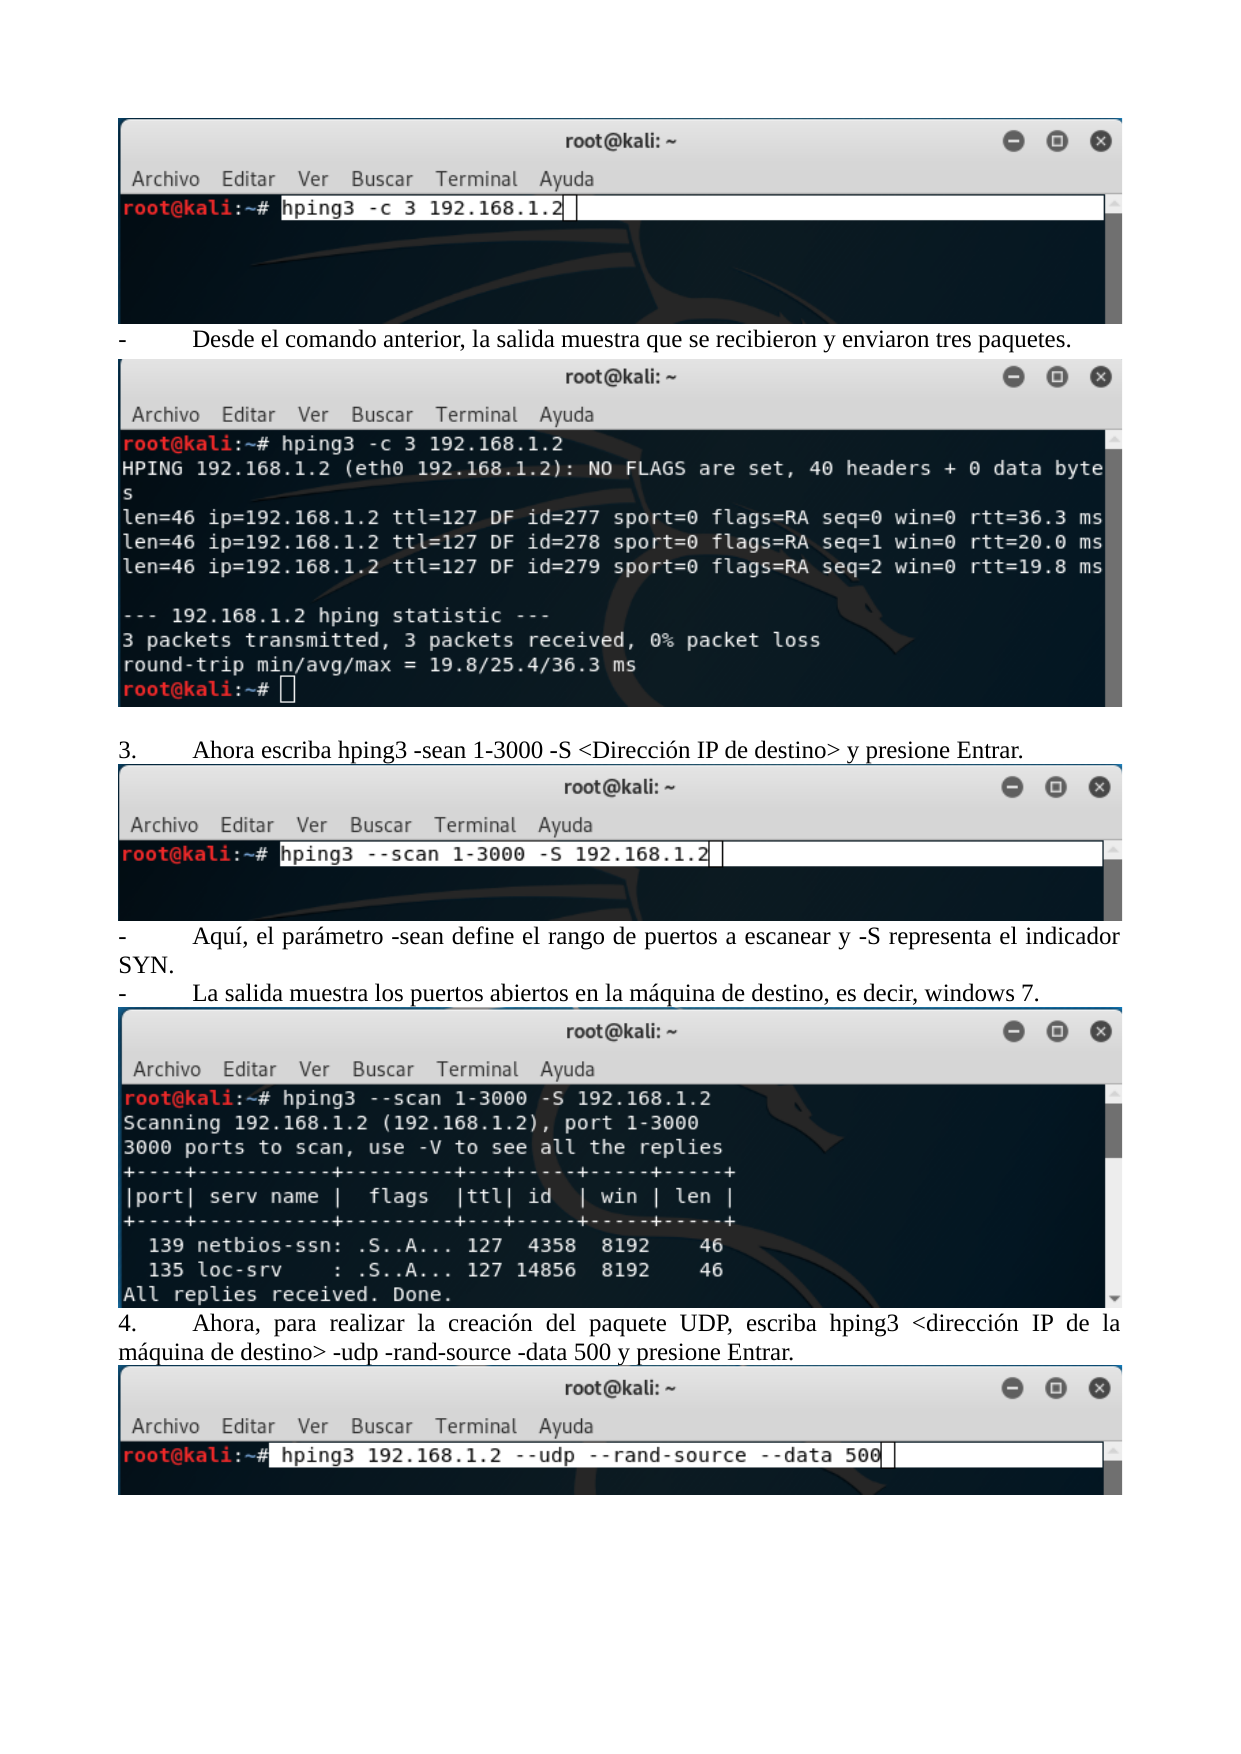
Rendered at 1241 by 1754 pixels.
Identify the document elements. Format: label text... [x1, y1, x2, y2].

picture [118, 118, 1123, 324]
text 3. Ahora escriba hping3 -sean 1-3000 -S <Dirección IP de destino> y presione Entrar. [118, 736, 1122, 764]
picture [118, 764, 1123, 921]
picture [118, 1007, 1123, 1308]
picture [118, 359, 1123, 707]
text - La salida muestra los puertos abiertos en la máquina de destino, es decir, windows 7. [118, 978, 1122, 1007]
text - Aquí, el parámetro -sean define el rango de puertos a escanear y -S representa el indicador SYN. [118, 921, 1122, 978]
picture [118, 1365, 1123, 1495]
text 4. Ahora, para realizar la creación del paquete UDP, escriba hping3 <dirección IP de la máquina de destino> -udp -rand-source -data 500 y presione Entrar. [118, 1308, 1122, 1365]
text - Desde el comando anterior, la salida muestra que se recibieron y enviaron tres paquetes. [118, 324, 1122, 353]
